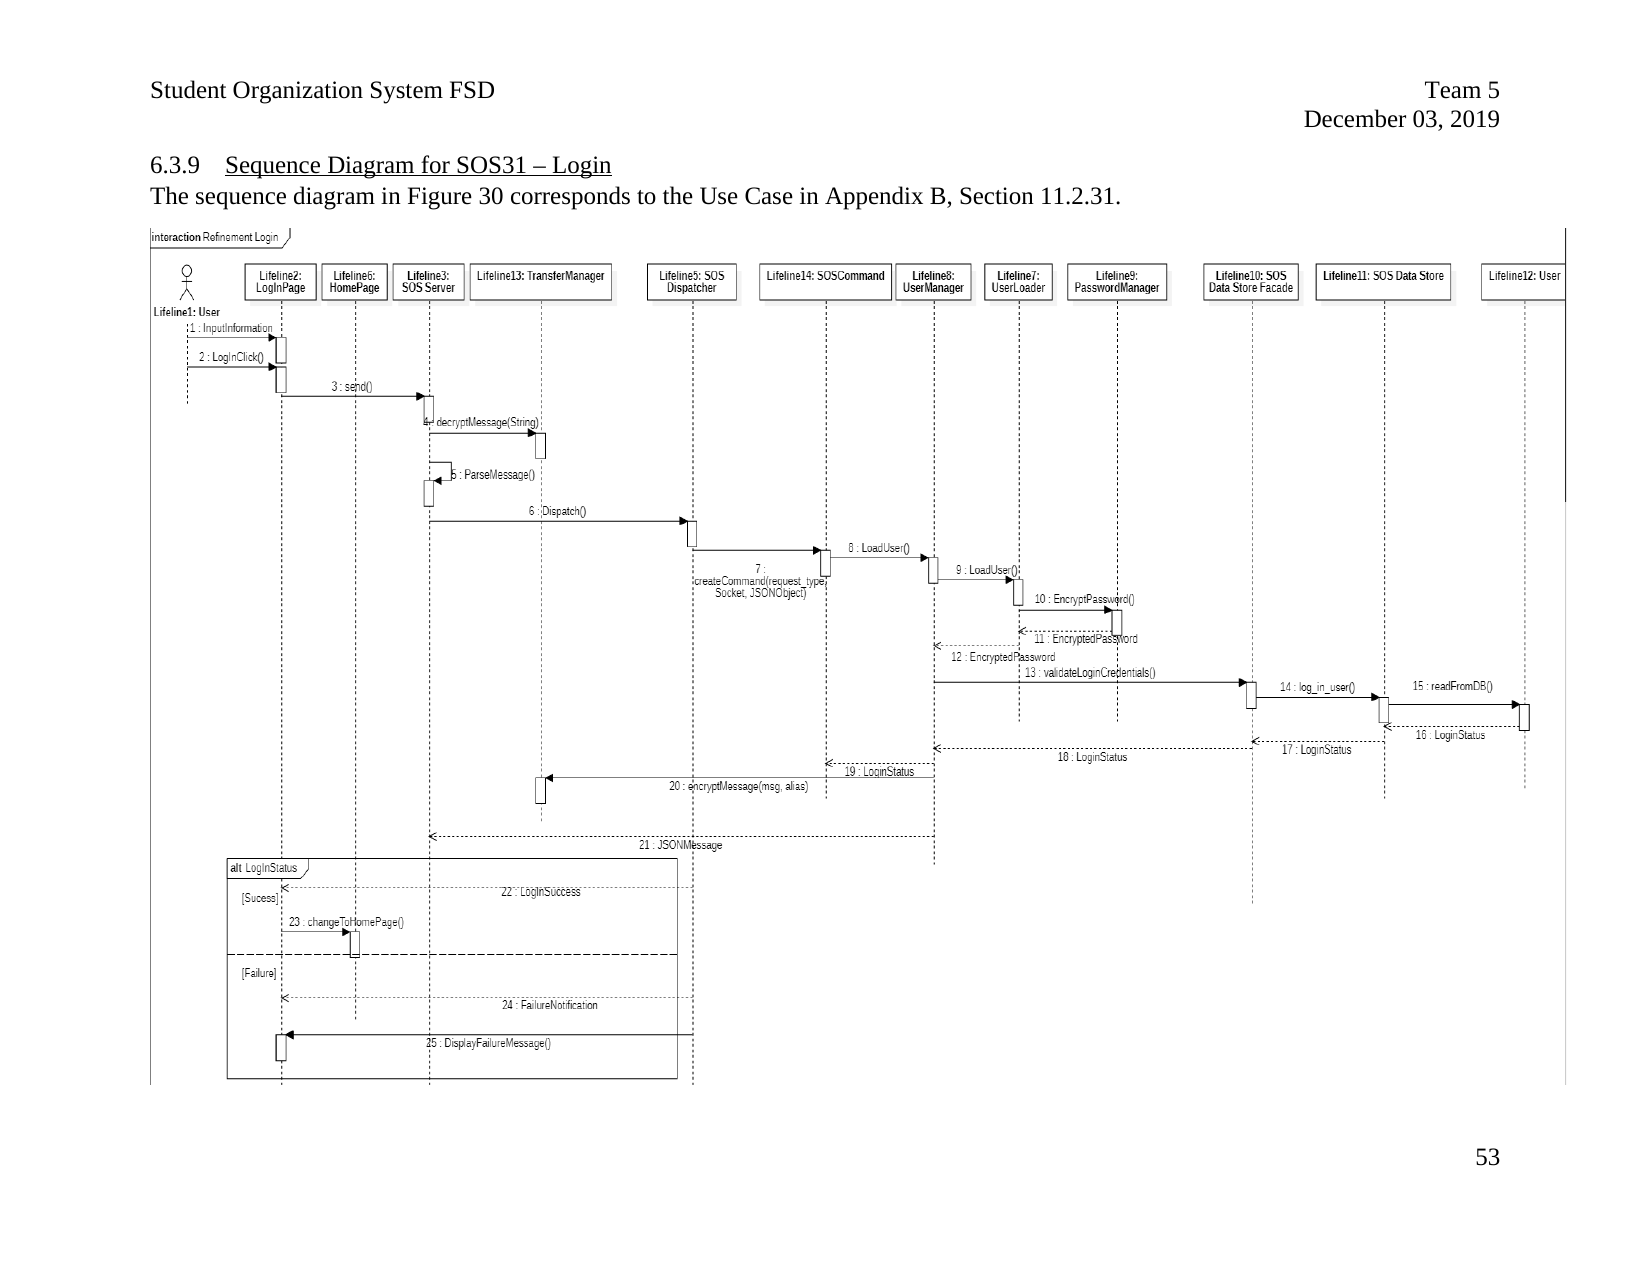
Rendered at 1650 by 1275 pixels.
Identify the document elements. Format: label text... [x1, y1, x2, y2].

picture [150, 228, 1567, 1085]
text The sequence diagram in Figure 30 corresponds to the Use Case in Appendix B, Section 11.2.31. [150, 181, 1500, 210]
subtitle Sequence Diagram for SOS31 – Login [150, 150, 1500, 179]
